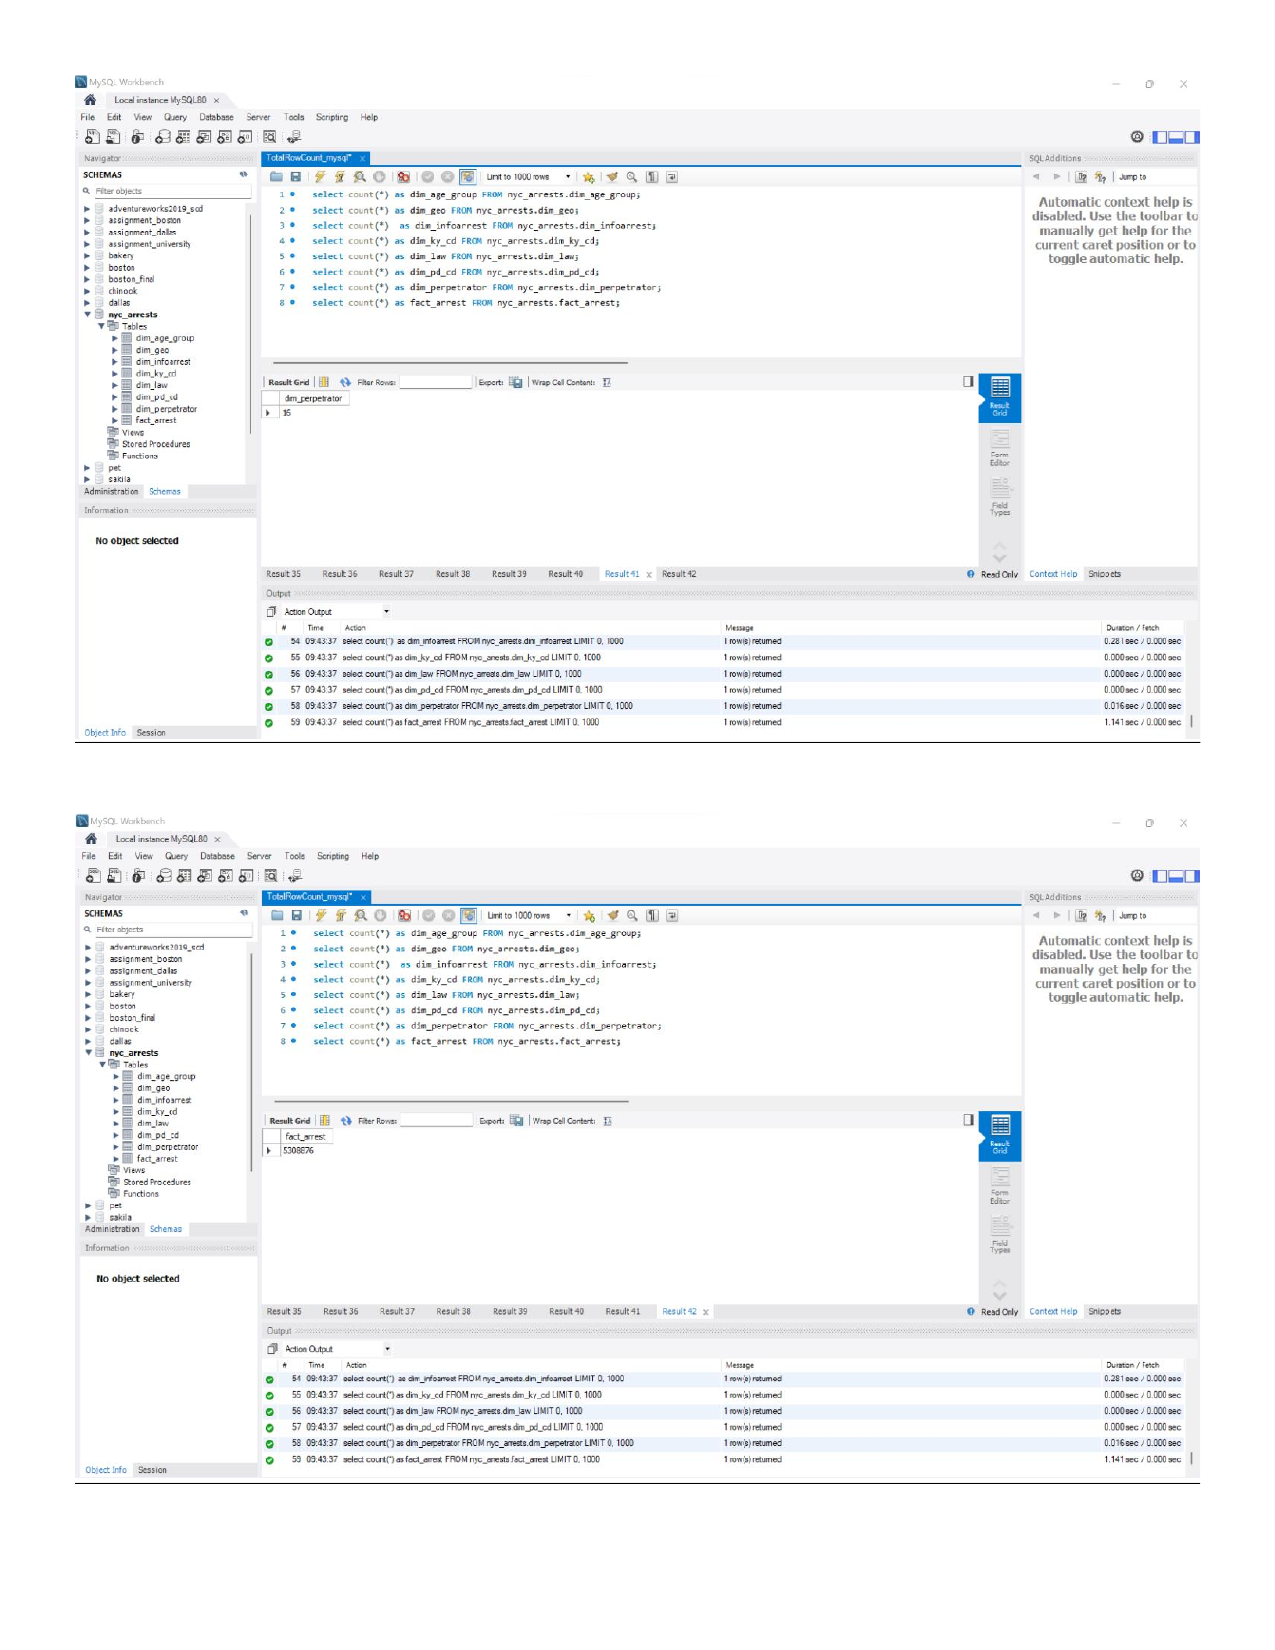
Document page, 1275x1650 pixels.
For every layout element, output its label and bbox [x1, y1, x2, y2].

picture [75, 813, 1200, 1484]
picture [75, 75, 1201, 743]
